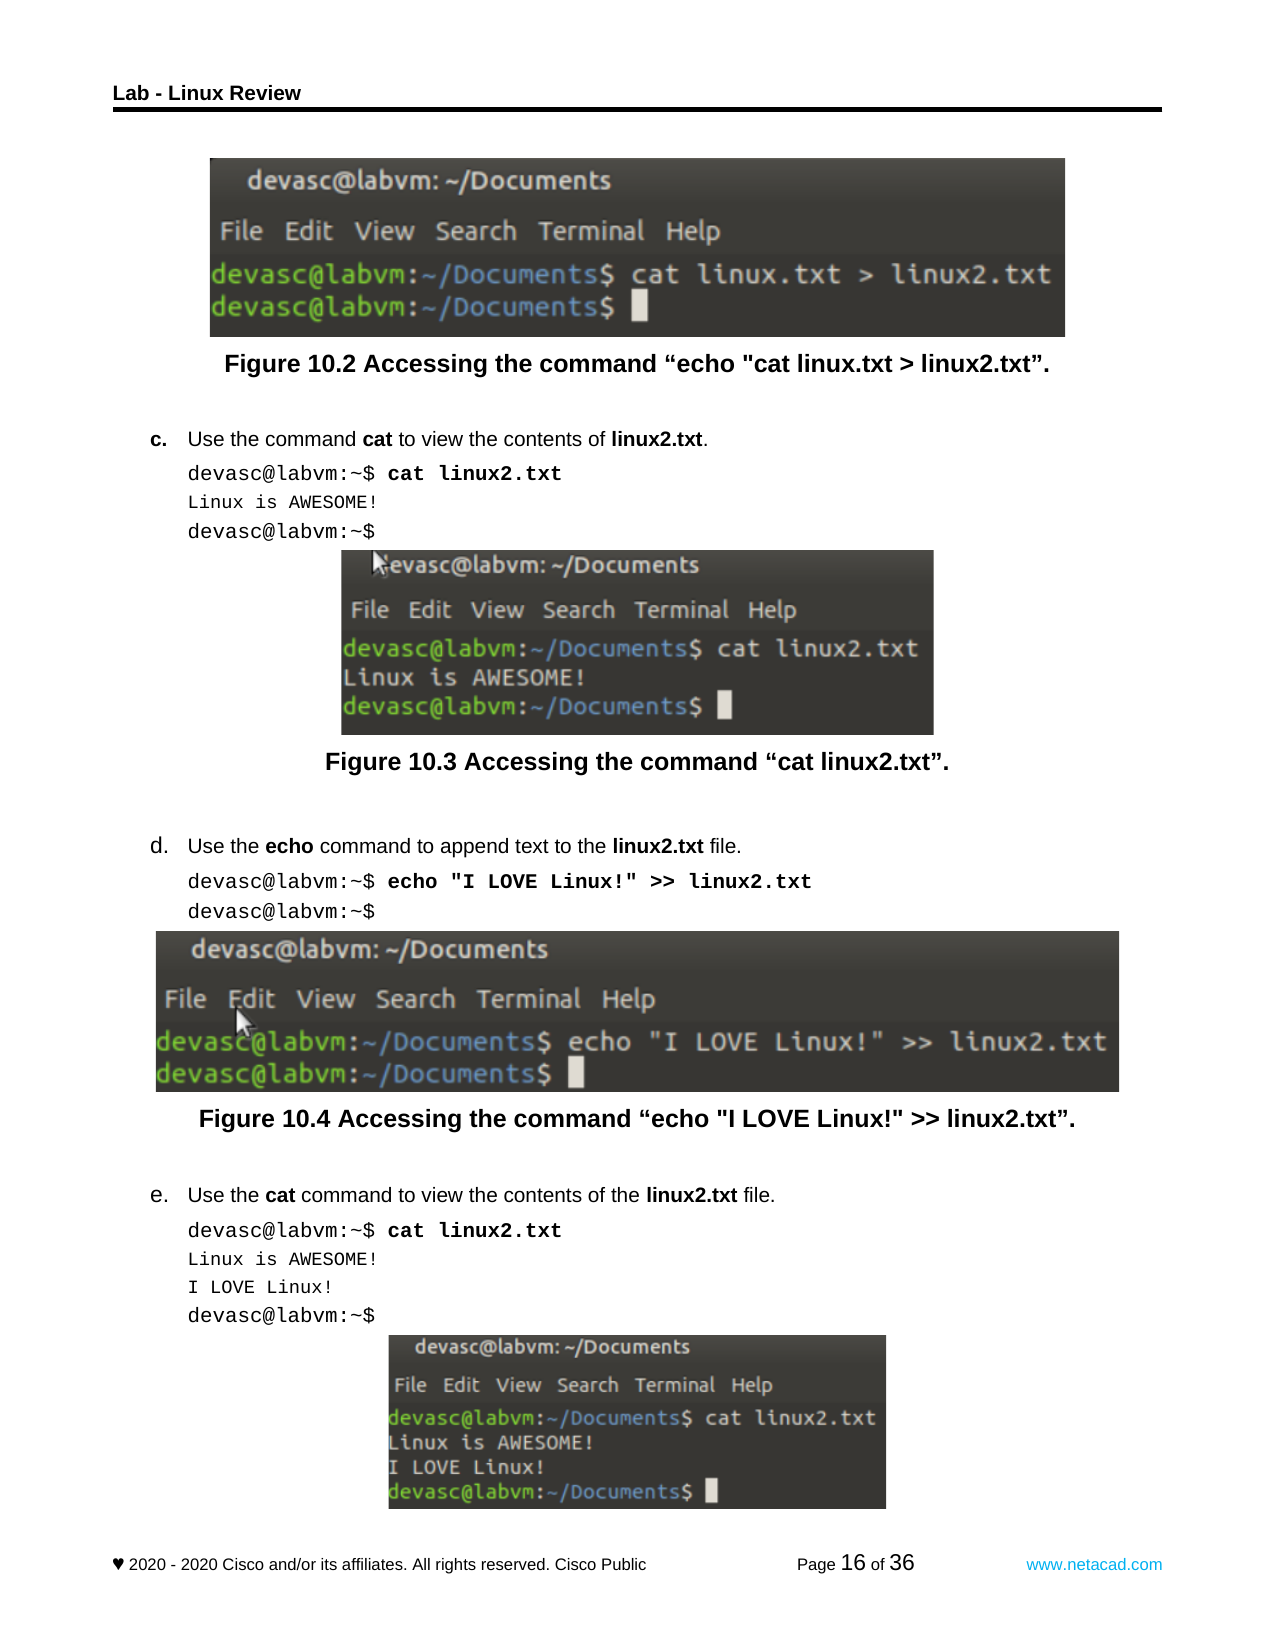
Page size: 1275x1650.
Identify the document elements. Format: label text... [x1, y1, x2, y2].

text Figure 10.4 Accessing the command “echo "I LOVE Linux!" >> linux2.txt”. [112, 1104, 1162, 1133]
picture [388, 1335, 887, 1509]
picture [155, 931, 1120, 1092]
list Use the command cat to view the contents of linux2.txt. [150, 427, 1162, 451]
text devasc@labvm:~$ [187, 521, 1162, 544]
list Use the echo command to append text to the linux2.txt file. [150, 832, 1162, 859]
text devasc@labvm:~$ [187, 1305, 1162, 1329]
text Figure 10.2 Accessing the command “echo "cat linux.txt > linux2.txt”. [112, 349, 1162, 378]
text devasc@labvm:~$ echo "I LOVE Linux!" >> linux2.txt [187, 871, 1162, 895]
text Linux is AWESOME! [187, 1250, 1162, 1271]
text devasc@labvm:~$ [187, 901, 1162, 925]
picture [209, 158, 1066, 337]
text Linux is AWESOME! [187, 493, 1162, 514]
text devasc@labvm:~$ cat linux2.txt [187, 463, 1162, 487]
picture [341, 550, 934, 735]
text I LOVE Linux! [187, 1278, 1162, 1299]
list Use the cat command to view the contents of the linux2.txt file. [150, 1181, 1162, 1208]
text devasc@labvm:~$ cat linux2.txt [187, 1220, 1162, 1244]
text Figure 10.3 Accessing the command “cat linux2.txt”. [112, 747, 1162, 776]
